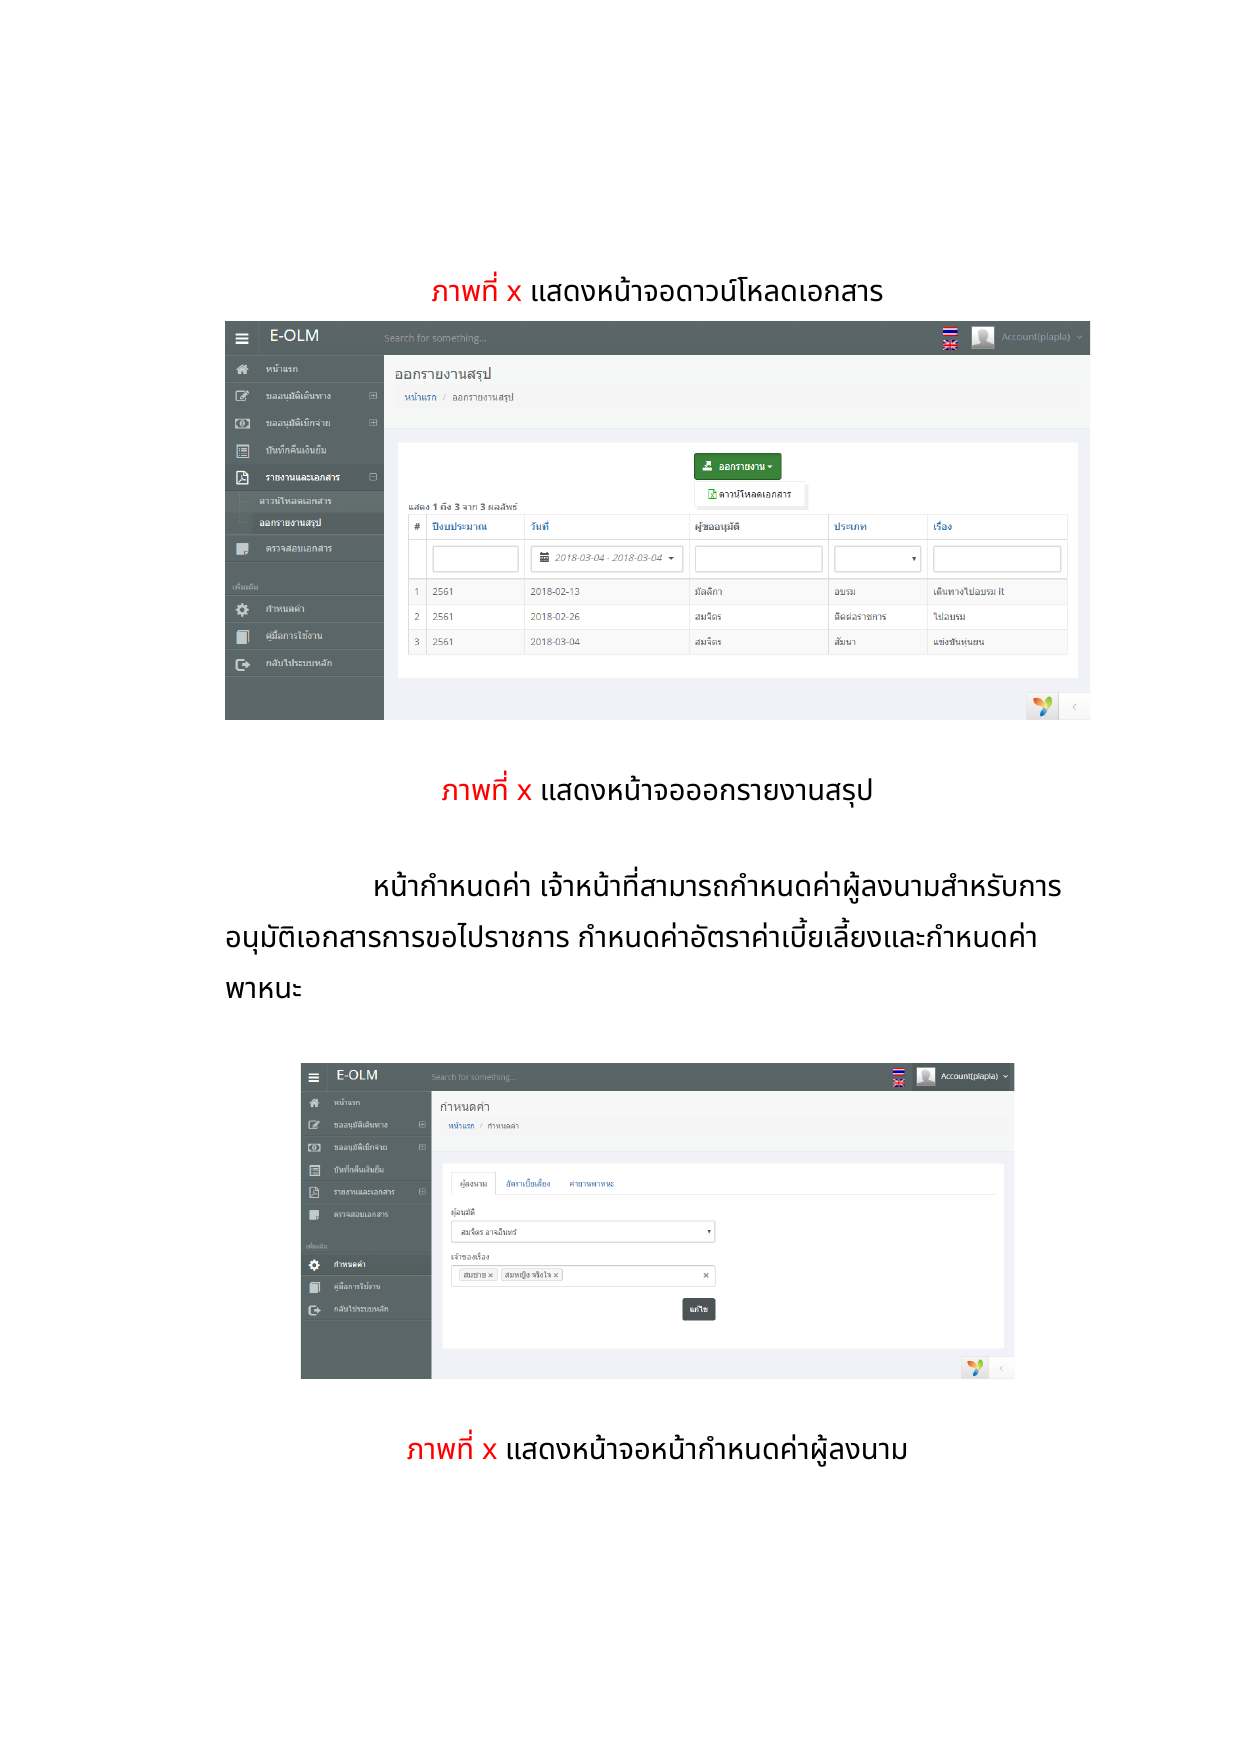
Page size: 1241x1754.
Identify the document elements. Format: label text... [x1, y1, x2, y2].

picture [300, 1063, 1015, 1379]
text ภาพที่ x แสดงหน้าจอหน้ากำหนดค่าผู้ลงนาม [225, 1428, 1090, 1472]
picture [225, 321, 1091, 720]
text ภาพที่ x แสดงหน้าจอออกรายงานสรุป [225, 769, 1090, 814]
text หน้ากำหนดค่า เจ้าหน้าที่สามารถกำหนดค่าผู้ลงนามสำหรับการอนุมัติเอกสารการขอไปราชการ กำหนดค่าอัตราค่าเบี้ยเลี้ยงและกำหนดค่าพาหนะ [225, 866, 1090, 1011]
text ภาพที่ x แสดงหน้าจอดาวน์โหลดเอกสาร [225, 271, 1090, 315]
